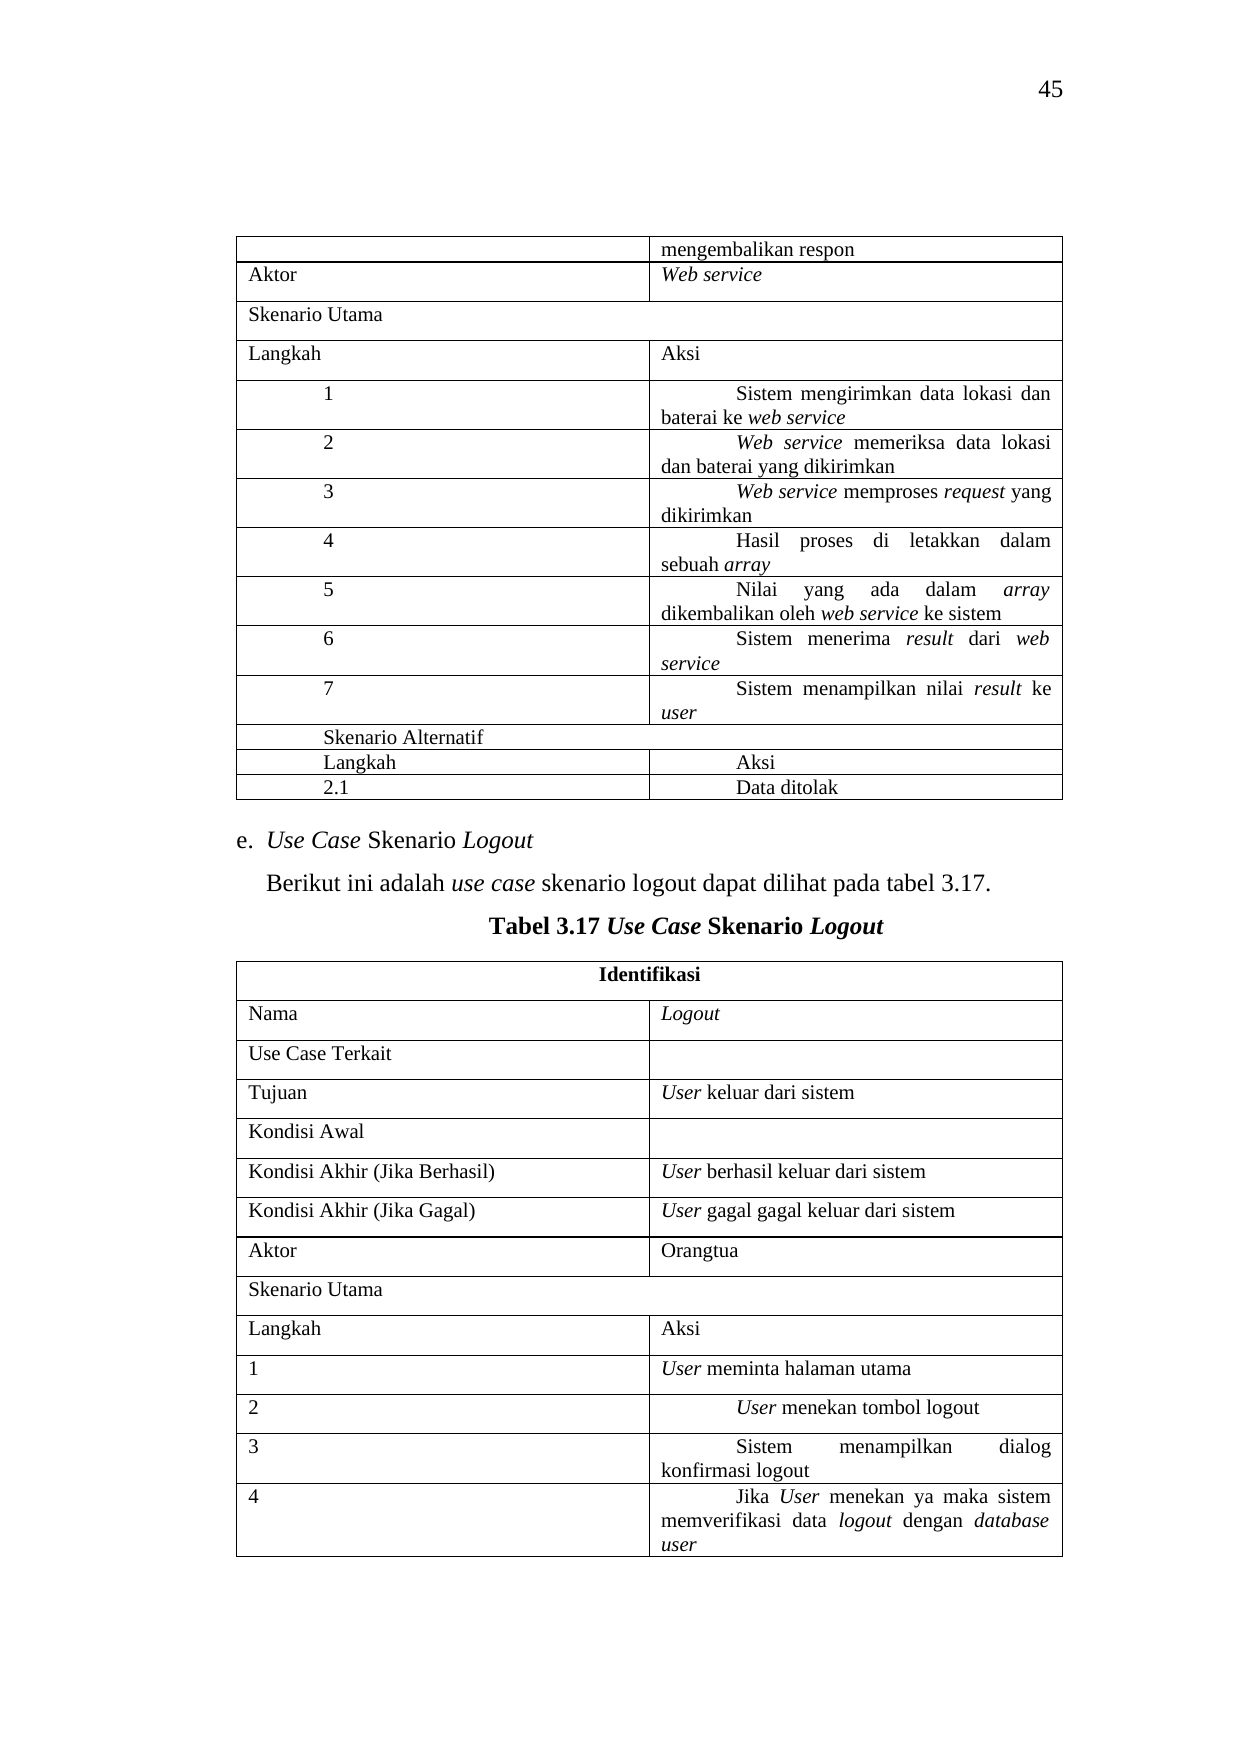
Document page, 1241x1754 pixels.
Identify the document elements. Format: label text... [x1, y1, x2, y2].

table_cell Web service [650, 263, 1062, 301]
table_cell Sistem menampilkan dialog konfirmasi logout [650, 1434, 1062, 1482]
table_cell User menekan tombol logout [650, 1395, 1062, 1433]
table_cell 4 [237, 1484, 649, 1556]
table_cell Kondisi Akhir (Jika Berhasil) [237, 1159, 649, 1197]
table_cell 1 [237, 1356, 649, 1394]
table_cell Nilai yang ada dalam array dikembalikan oleh web service ke sistem [650, 577, 1062, 625]
table_cell Aksi [650, 1316, 1062, 1354]
table_cell [650, 1119, 1062, 1158]
table_cell Web service memeriksa data lokasi dan baterai yang dikirimkan [650, 430, 1062, 478]
table_cell Kondisi Awal [237, 1119, 649, 1158]
table_cell 6 [237, 626, 649, 674]
table_cell Aksi [650, 341, 1062, 379]
table_cell 2 [237, 430, 649, 478]
table_cell 4 [237, 528, 649, 576]
table_cell Hasil proses di letakkan dalam sebuah array [650, 528, 1062, 576]
table_cell Skenario Utama [237, 302, 1062, 340]
table_cell 2 [237, 1395, 649, 1433]
table_header Identifikasi [237, 962, 1062, 1000]
table_cell Tujuan [237, 1080, 649, 1118]
table_cell Data ditolak [650, 775, 1062, 799]
table_cell 5 [237, 577, 649, 625]
table_cell Skenario Utama [237, 1277, 1062, 1315]
table_cell Kondisi Akhir (Jika Gagal) [237, 1198, 649, 1236]
table_cell 2.1 [237, 775, 649, 799]
table_cell Jika User menekan ya maka sistem memverifikasi data logout dengan database user [650, 1484, 1062, 1556]
table_cell 3 [237, 479, 649, 527]
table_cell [237, 237, 649, 261]
table_cell Langkah [237, 341, 649, 379]
table_cell Sistem mengirimkan data lokasi dan baterai ke web service [650, 381, 1062, 429]
table_cell Logout [650, 1001, 1062, 1039]
table_cell 7 [237, 676, 649, 724]
table_cell 1 [237, 381, 649, 429]
list Use Case Skenario Logout [236, 825, 1063, 854]
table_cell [650, 237, 1062, 261]
table_cell Langkah [237, 750, 649, 774]
table_cell Use Case Terkait [237, 1041, 649, 1079]
table_cell Sistem menerima result dari web service [650, 626, 1062, 674]
table_cell Orangtua [650, 1238, 1062, 1276]
table_cell User gagal gagal keluar dari sistem [650, 1198, 1062, 1236]
table_cell Aktor [237, 263, 649, 301]
table_cell Aksi [650, 750, 1062, 774]
table_cell Nama [237, 1001, 649, 1039]
text Berikut ini adalah use case skenario logout dapat dilihat pada tabel 3.17. [236, 868, 1063, 897]
table_cell [650, 1041, 1062, 1079]
table_cell User keluar dari sistem [650, 1080, 1062, 1118]
table_cell Sistem menampilkan nilai result ke user [650, 676, 1062, 724]
table_cell 3 [237, 1434, 649, 1482]
table_cell Web service memproses request yang dikirimkan [650, 479, 1062, 527]
table_cell Langkah [237, 1316, 649, 1354]
table_cell User berhasil keluar dari sistem [650, 1159, 1062, 1197]
text Tabel 3.17 Use Case Skenario Logout [236, 911, 1063, 940]
table_cell Aktor [237, 1238, 649, 1276]
table_cell User meminta halaman utama [650, 1356, 1062, 1394]
table_cell Skenario Alternatif [237, 725, 1062, 749]
